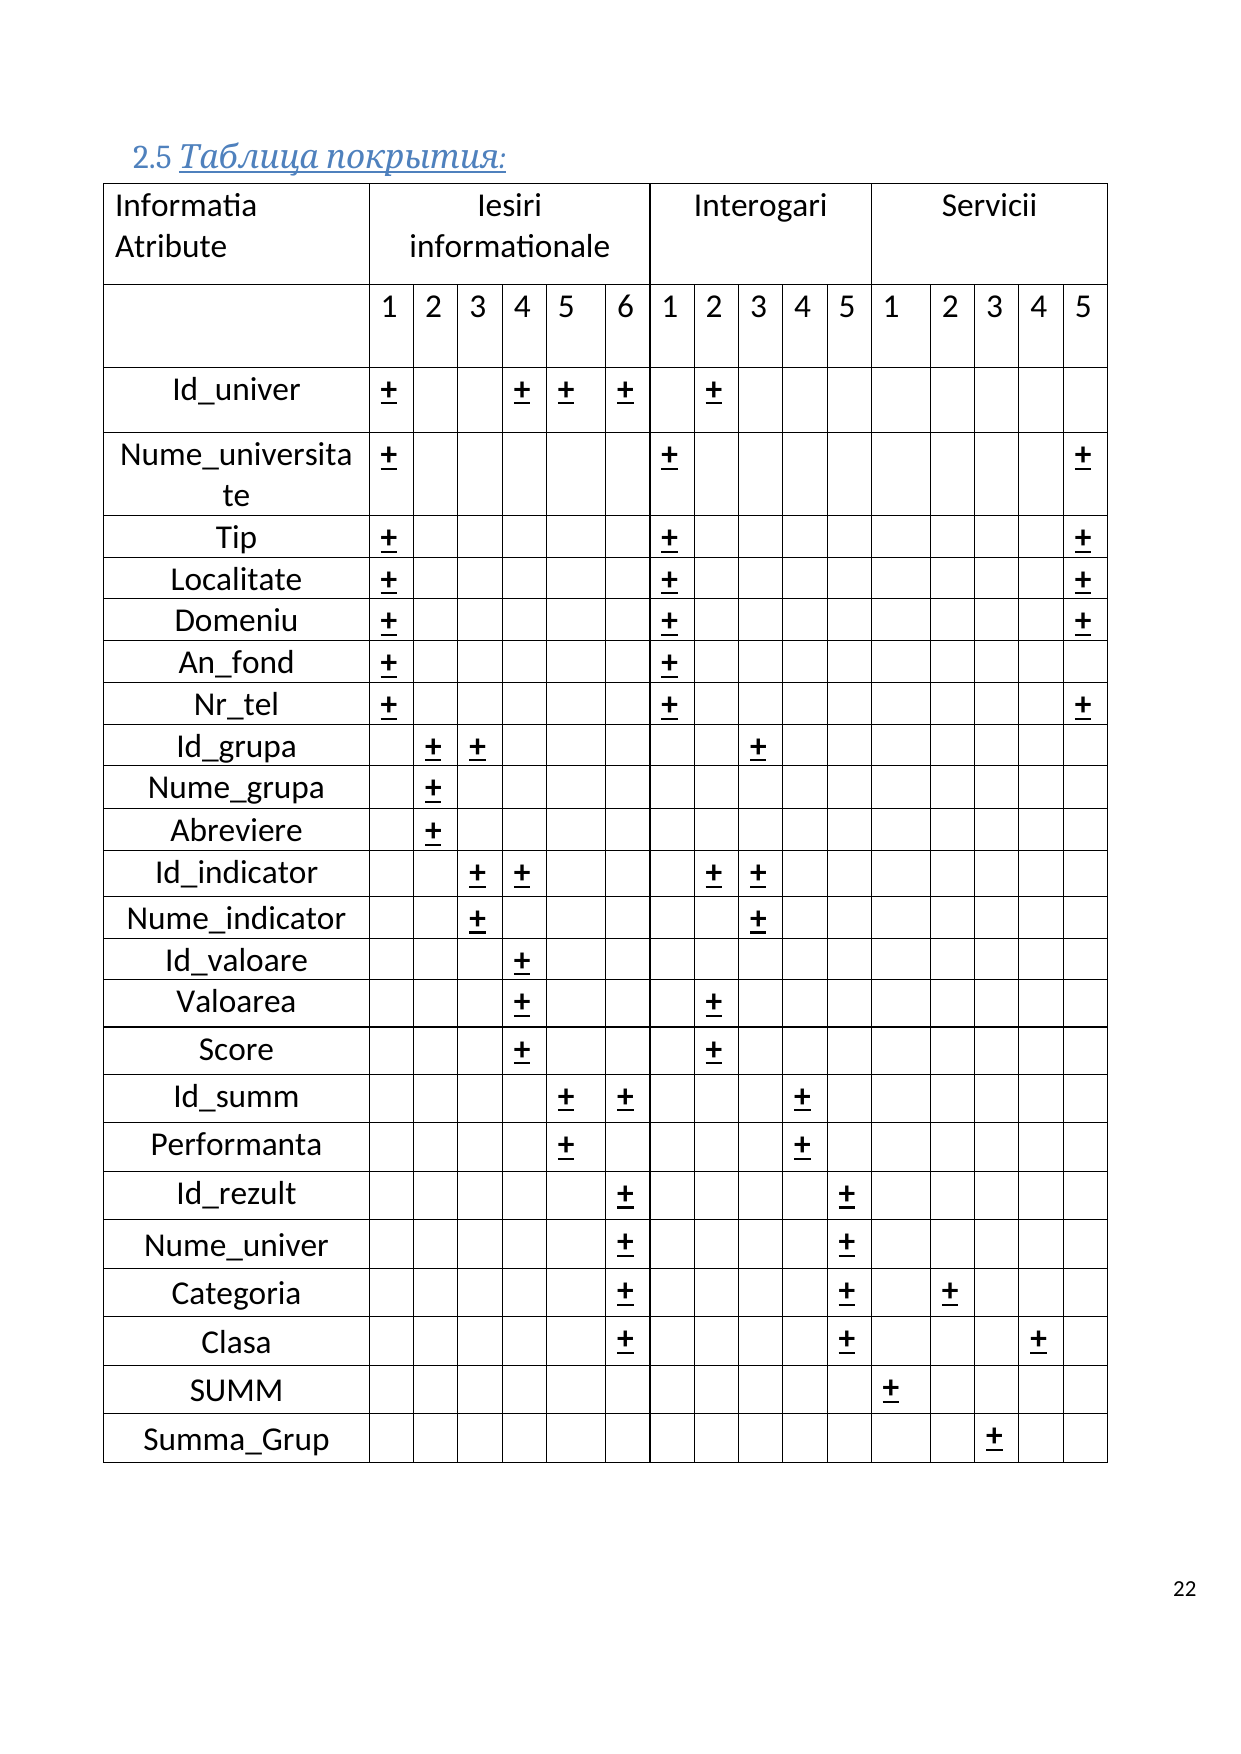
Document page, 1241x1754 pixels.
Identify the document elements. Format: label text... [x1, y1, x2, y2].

table_cell + [547, 1123, 605, 1171]
table_cell [739, 939, 782, 979]
table_cell [783, 980, 827, 1026]
table_cell [695, 939, 738, 979]
table_cell [606, 1414, 649, 1462]
table_cell [547, 939, 605, 979]
table_cell [872, 725, 930, 765]
table_cell [1019, 725, 1063, 765]
table_cell [547, 851, 605, 896]
table_cell Score [104, 1028, 369, 1073]
table_cell [739, 1220, 782, 1268]
table_cell [783, 1172, 827, 1219]
table_cell [872, 1317, 930, 1365]
table_cell [695, 1075, 738, 1122]
table_cell [1064, 809, 1107, 850]
table_cell [931, 1123, 974, 1171]
table_cell [739, 433, 782, 515]
table_cell [828, 1028, 871, 1073]
table_cell [975, 897, 1018, 937]
table_cell + [414, 809, 457, 850]
table_cell [1064, 1075, 1107, 1122]
table_cell [458, 641, 502, 682]
table_cell [695, 725, 738, 765]
table_cell [503, 897, 546, 937]
table_cell [1064, 1366, 1107, 1413]
table_cell [739, 1123, 782, 1171]
table_cell + [503, 980, 546, 1026]
table_cell 4 [783, 285, 827, 367]
table_cell + [606, 1075, 649, 1122]
table_cell [783, 939, 827, 979]
table_cell [458, 368, 502, 432]
table_cell + [547, 368, 605, 432]
table_cell [695, 1220, 738, 1268]
table_cell [414, 599, 457, 640]
table_cell [503, 683, 546, 724]
table_cell [783, 683, 827, 724]
table_cell + [458, 725, 502, 765]
table_cell [458, 1075, 502, 1122]
table_cell [783, 851, 827, 896]
table_cell [783, 809, 827, 850]
table_cell [828, 1075, 871, 1122]
table_cell [458, 980, 502, 1026]
table_cell [872, 939, 930, 979]
table_cell [872, 851, 930, 896]
table_cell [606, 1366, 649, 1413]
table_cell [606, 897, 649, 937]
table_cell [828, 766, 871, 808]
table_cell [872, 1123, 930, 1171]
table_cell [695, 1366, 738, 1413]
table_cell [651, 1123, 694, 1171]
table_cell + [503, 939, 546, 979]
table_cell [931, 558, 974, 598]
table_cell [783, 766, 827, 808]
table_cell [1064, 641, 1107, 682]
table_cell [828, 809, 871, 850]
table_cell [547, 766, 605, 808]
table_cell [695, 516, 738, 557]
table_cell 2 [931, 285, 974, 367]
table_cell [414, 1172, 457, 1219]
table_cell + [651, 599, 694, 640]
table_cell [872, 1028, 930, 1073]
table_cell [739, 980, 782, 1026]
table_cell [1019, 1414, 1063, 1462]
table_cell [651, 897, 694, 937]
table_cell [931, 939, 974, 979]
table_cell [458, 599, 502, 640]
table_cell [370, 766, 413, 808]
table_cell [458, 683, 502, 724]
table_cell [606, 939, 649, 979]
table_cell [370, 1317, 413, 1365]
table_cell [414, 1317, 457, 1365]
table_header Interogari [651, 184, 871, 284]
table_cell Nume_univer [104, 1220, 369, 1268]
table_cell [1019, 1366, 1063, 1413]
table_cell [931, 980, 974, 1026]
table_cell [414, 683, 457, 724]
table_cell [1019, 809, 1063, 850]
table_cell [370, 1028, 413, 1073]
table_cell [547, 1172, 605, 1219]
table_cell [503, 1123, 546, 1171]
table_cell [739, 683, 782, 724]
table_cell [414, 433, 457, 515]
table_cell [931, 1366, 974, 1413]
table_cell + [739, 897, 782, 937]
table_cell + [370, 641, 413, 682]
table_cell [872, 599, 930, 640]
table_cell 1 [651, 285, 694, 367]
table_cell [872, 1269, 930, 1316]
table_cell [414, 516, 457, 557]
table_cell [370, 980, 413, 1026]
table_cell [828, 516, 871, 557]
table_cell 3 [975, 285, 1018, 367]
table_cell [975, 1269, 1018, 1316]
table_cell [695, 599, 738, 640]
table_cell [458, 1123, 502, 1171]
table_cell [503, 1269, 546, 1316]
table_cell [975, 516, 1018, 557]
table_cell [370, 1269, 413, 1316]
table_cell [872, 897, 930, 937]
table_cell [1064, 1317, 1107, 1365]
table_cell [872, 433, 930, 515]
table_cell [739, 1172, 782, 1219]
table_cell [931, 725, 974, 765]
table_cell [414, 1366, 457, 1413]
table_cell [1064, 1028, 1107, 1073]
table_cell [651, 980, 694, 1026]
table_cell [1019, 683, 1063, 724]
table_cell [370, 725, 413, 765]
table_cell Id_univer [104, 368, 369, 432]
table_cell 5 [547, 285, 605, 367]
table_cell [1064, 980, 1107, 1026]
table_cell [503, 1075, 546, 1122]
table_cell [458, 809, 502, 850]
table_cell [414, 1075, 457, 1122]
table_cell [414, 980, 457, 1026]
table_cell [783, 433, 827, 515]
table_cell [547, 1028, 605, 1073]
table_cell [370, 1366, 413, 1413]
table_cell [458, 1317, 502, 1365]
table_cell [695, 683, 738, 724]
table_cell [975, 368, 1018, 432]
table_cell [783, 1317, 827, 1365]
table_cell 3 [739, 285, 782, 367]
table_cell + [739, 725, 782, 765]
table_cell [1019, 1028, 1063, 1073]
table_cell [783, 1269, 827, 1316]
table_cell [739, 1269, 782, 1316]
table_cell [606, 558, 649, 598]
table_cell [104, 285, 369, 367]
table_cell [414, 1414, 457, 1462]
table_cell [975, 641, 1018, 682]
table_cell [931, 1317, 974, 1365]
table_cell + [695, 368, 738, 432]
table_cell [739, 641, 782, 682]
table_cell [547, 516, 605, 557]
table_cell 5 [828, 285, 871, 367]
table_cell [931, 1028, 974, 1073]
table_cell [651, 766, 694, 808]
table_cell Id_valoare [104, 939, 369, 979]
table_cell Domeniu [104, 599, 369, 640]
table_cell + [931, 1269, 974, 1316]
table_cell [783, 641, 827, 682]
table_cell [739, 599, 782, 640]
table_cell [931, 1172, 974, 1219]
table_cell [606, 1028, 649, 1073]
table_cell + [606, 368, 649, 432]
table_cell [458, 1220, 502, 1268]
table_cell [695, 1269, 738, 1316]
table_cell [1019, 516, 1063, 557]
table_cell + [503, 851, 546, 896]
table_cell [414, 1269, 457, 1316]
table_cell [872, 1075, 930, 1122]
table_cell [414, 558, 457, 598]
table_cell Nr_tel [104, 683, 369, 724]
table_cell + [828, 1220, 871, 1268]
table_cell [606, 1123, 649, 1171]
table_cell [414, 851, 457, 896]
table_cell [606, 725, 649, 765]
table_cell Summa_Grup [104, 1414, 369, 1462]
table_cell [503, 1172, 546, 1219]
table_cell SUMM [104, 1366, 369, 1413]
table_cell [503, 1414, 546, 1462]
table_cell [872, 1172, 930, 1219]
table_cell + [503, 368, 546, 432]
table_cell [828, 599, 871, 640]
table_cell [975, 851, 1018, 896]
table_cell [783, 897, 827, 937]
table_cell [503, 725, 546, 765]
table_cell [931, 433, 974, 515]
table_header Servicii [872, 184, 1107, 284]
table_cell [458, 1028, 502, 1073]
table_cell [828, 368, 871, 432]
table_cell + [783, 1075, 827, 1122]
table_cell Nume_universitate [104, 433, 369, 515]
table_cell [931, 641, 974, 682]
table_cell [828, 980, 871, 1026]
table_cell [1019, 599, 1063, 640]
table_cell [695, 1414, 738, 1462]
table_cell [739, 809, 782, 850]
table_cell [651, 1317, 694, 1365]
table_cell [414, 1028, 457, 1073]
table_cell [783, 558, 827, 598]
table_cell [931, 1414, 974, 1462]
table_cell [458, 939, 502, 979]
table_cell [370, 851, 413, 896]
table_cell + [370, 599, 413, 640]
table_cell [828, 897, 871, 937]
table_cell [975, 980, 1018, 1026]
table_cell [931, 683, 974, 724]
table_cell 1 [872, 285, 930, 367]
table_cell [503, 641, 546, 682]
table_cell + [370, 516, 413, 557]
table_cell [739, 558, 782, 598]
table_header Iesiri informationale [370, 184, 649, 284]
table_cell [1019, 766, 1063, 808]
table_cell [828, 433, 871, 515]
table_cell [503, 1220, 546, 1268]
table_cell + [370, 558, 413, 598]
table_cell + [739, 851, 782, 896]
table_cell [975, 939, 1018, 979]
table_cell [739, 766, 782, 808]
table_cell + [1019, 1317, 1063, 1365]
table_cell Nume_grupa [104, 766, 369, 808]
table_cell [975, 433, 1018, 515]
table_cell [828, 558, 871, 598]
table_cell Id_summ [104, 1075, 369, 1122]
table_cell [872, 809, 930, 850]
table_cell [651, 809, 694, 850]
table_cell [414, 939, 457, 979]
table_cell [931, 599, 974, 640]
table_cell [547, 1220, 605, 1268]
table_cell An_fond [104, 641, 369, 682]
table_cell [1064, 368, 1107, 432]
table_cell [739, 1317, 782, 1365]
table_cell [872, 558, 930, 598]
table_cell + [606, 1220, 649, 1268]
table_cell [458, 1414, 502, 1462]
table_cell + [458, 897, 502, 937]
table_cell [1019, 1269, 1063, 1316]
table_cell [739, 1366, 782, 1413]
table_cell + [606, 1172, 649, 1219]
table_cell + [695, 851, 738, 896]
table_cell [872, 766, 930, 808]
table_cell [872, 516, 930, 557]
table_cell [547, 1414, 605, 1462]
table_cell [931, 516, 974, 557]
table_cell [783, 599, 827, 640]
table_cell [695, 766, 738, 808]
table_cell [606, 766, 649, 808]
table_cell + [651, 683, 694, 724]
table_cell [503, 1366, 546, 1413]
table_cell + [503, 1028, 546, 1073]
table_cell [828, 725, 871, 765]
table_cell [783, 368, 827, 432]
table_cell [651, 939, 694, 979]
table_cell [606, 683, 649, 724]
table_cell [872, 1220, 930, 1268]
table_cell [1064, 1172, 1107, 1219]
table_cell [1064, 1269, 1107, 1316]
table_cell [458, 1269, 502, 1316]
table_cell Nume_indicator [104, 897, 369, 937]
table_cell [975, 683, 1018, 724]
table_cell [606, 641, 649, 682]
table_cell Id_grupa [104, 725, 369, 765]
table_cell [931, 851, 974, 896]
table_cell [503, 599, 546, 640]
table_cell [975, 558, 1018, 598]
table_cell [651, 1366, 694, 1413]
table_cell [370, 809, 413, 850]
table_cell [651, 851, 694, 896]
table_cell [458, 766, 502, 808]
table_cell Id_rezult [104, 1172, 369, 1219]
table_cell + [414, 766, 457, 808]
table_cell + [783, 1123, 827, 1171]
table_cell 4 [1019, 285, 1063, 367]
table_cell [1019, 1075, 1063, 1122]
table_cell + [651, 516, 694, 557]
table_cell [828, 851, 871, 896]
table_cell [606, 599, 649, 640]
table_cell + [828, 1317, 871, 1365]
table_cell [1019, 851, 1063, 896]
table_cell + [651, 641, 694, 682]
table_cell + [547, 1075, 605, 1122]
table_cell [606, 516, 649, 557]
table_cell [1064, 1414, 1107, 1462]
table_cell [783, 1220, 827, 1268]
table_cell [370, 1414, 413, 1462]
table_cell Clasa [104, 1317, 369, 1365]
table_cell [975, 766, 1018, 808]
table_cell [651, 1028, 694, 1073]
table_cell + [975, 1414, 1018, 1462]
table_cell [1064, 725, 1107, 765]
table_cell [370, 1075, 413, 1122]
table_cell 6 [606, 285, 649, 367]
table_cell + [606, 1317, 649, 1365]
table_cell [547, 641, 605, 682]
table_cell [503, 766, 546, 808]
table_cell [975, 599, 1018, 640]
table_cell [872, 368, 930, 432]
table_cell + [370, 433, 413, 515]
table_cell [1064, 1220, 1107, 1268]
table_cell [828, 641, 871, 682]
table_cell [1019, 980, 1063, 1026]
table_cell + [1064, 683, 1107, 724]
table_cell [503, 433, 546, 515]
table_cell [1064, 897, 1107, 937]
table_cell [783, 725, 827, 765]
table_cell [739, 1414, 782, 1462]
table_cell [414, 641, 457, 682]
table_cell 4 [503, 285, 546, 367]
table_cell [739, 1075, 782, 1122]
table_cell [828, 683, 871, 724]
table_cell [547, 1366, 605, 1413]
table_cell + [828, 1269, 871, 1316]
table_cell [606, 980, 649, 1026]
table_cell [695, 1317, 738, 1365]
table_cell [458, 558, 502, 598]
table_header Informatia Atribute [104, 184, 369, 284]
table_cell [783, 516, 827, 557]
table_cell [547, 599, 605, 640]
table_cell [828, 1414, 871, 1462]
table_cell [695, 1123, 738, 1171]
table_cell [975, 725, 1018, 765]
table_cell [606, 433, 649, 515]
table_cell Categoria [104, 1269, 369, 1316]
table_cell 2 [414, 285, 457, 367]
table_cell [370, 897, 413, 937]
table_cell [651, 1269, 694, 1316]
table_cell 1 [370, 285, 413, 367]
table_cell [370, 1172, 413, 1219]
table_cell [872, 683, 930, 724]
table_cell + [695, 1028, 738, 1073]
table_cell [975, 809, 1018, 850]
table_cell [651, 1414, 694, 1462]
table_cell [458, 516, 502, 557]
table_cell [414, 1123, 457, 1171]
table_cell [975, 1075, 1018, 1122]
table_cell [931, 766, 974, 808]
table_cell [651, 1220, 694, 1268]
table_cell [414, 1220, 457, 1268]
table_cell [547, 897, 605, 937]
table_cell [975, 1028, 1018, 1073]
table_cell [783, 1028, 827, 1073]
table_cell + [828, 1172, 871, 1219]
table_cell [414, 368, 457, 432]
table_cell [1019, 1220, 1063, 1268]
table_cell [414, 897, 457, 937]
table_cell [931, 1075, 974, 1122]
subtitle 2.5 Таблица покрытия: [133, 139, 1196, 177]
table_cell [370, 939, 413, 979]
table_cell + [370, 683, 413, 724]
table_cell Abreviere [104, 809, 369, 850]
table_cell [547, 1269, 605, 1316]
table_cell [370, 1123, 413, 1171]
table_cell + [1064, 599, 1107, 640]
table_cell [1064, 939, 1107, 979]
table_cell [606, 851, 649, 896]
table_cell [606, 809, 649, 850]
table_cell [739, 516, 782, 557]
table_cell + [414, 725, 457, 765]
table_cell [651, 368, 694, 432]
table_cell + [1064, 558, 1107, 598]
table_cell [547, 809, 605, 850]
table_cell + [1064, 516, 1107, 557]
table_cell [931, 368, 974, 432]
table_cell [975, 1123, 1018, 1171]
table_cell [1019, 558, 1063, 598]
table_cell [458, 433, 502, 515]
table_cell [651, 1172, 694, 1219]
table_cell Valoarea [104, 980, 369, 1026]
table_cell Performanta [104, 1123, 369, 1171]
table_cell 5 [1064, 285, 1107, 367]
table_cell [872, 1414, 930, 1462]
table_cell [1019, 1172, 1063, 1219]
table_cell + [1064, 433, 1107, 515]
table_cell [739, 1028, 782, 1073]
table_cell [1019, 433, 1063, 515]
table_cell [975, 1317, 1018, 1365]
table_cell [1019, 939, 1063, 979]
table_cell [828, 939, 871, 979]
table_cell [931, 897, 974, 937]
table_cell + [606, 1269, 649, 1316]
table_cell [695, 897, 738, 937]
table_cell [547, 725, 605, 765]
table_cell [872, 641, 930, 682]
table_cell + [651, 558, 694, 598]
table_cell [695, 433, 738, 515]
table_cell [695, 558, 738, 598]
table_cell [695, 809, 738, 850]
table_cell [547, 980, 605, 1026]
table_cell + [695, 980, 738, 1026]
table_cell [458, 1366, 502, 1413]
table_cell [503, 516, 546, 557]
table_cell [370, 1220, 413, 1268]
table_cell [503, 1317, 546, 1365]
table_cell + [872, 1366, 930, 1413]
table_cell 2 [695, 285, 738, 367]
table_cell + [458, 851, 502, 896]
table_cell [547, 683, 605, 724]
table_cell [1064, 766, 1107, 808]
table_cell [739, 368, 782, 432]
table_cell [695, 1172, 738, 1219]
table_cell [975, 1366, 1018, 1413]
table_cell [503, 809, 546, 850]
table_cell [1064, 851, 1107, 896]
table_cell Id_indicator [104, 851, 369, 896]
table_cell [1019, 368, 1063, 432]
table_cell 3 [458, 285, 502, 367]
table_cell [1019, 897, 1063, 937]
table_cell [828, 1123, 871, 1171]
table_cell [783, 1414, 827, 1462]
table_cell + [370, 368, 413, 432]
table_cell [828, 1366, 871, 1413]
table_cell [547, 558, 605, 598]
table_cell [931, 1220, 974, 1268]
table_cell [1019, 1123, 1063, 1171]
table_cell [503, 558, 546, 598]
table_cell [1019, 641, 1063, 682]
table_cell [975, 1220, 1018, 1268]
table_cell [931, 809, 974, 850]
table_cell [975, 1172, 1018, 1219]
table_cell [651, 1075, 694, 1122]
table_cell Localitate [104, 558, 369, 598]
table_cell [458, 1172, 502, 1219]
table_cell [547, 433, 605, 515]
table_cell [1064, 1123, 1107, 1171]
table_cell Tip [104, 516, 369, 557]
table_cell + [651, 433, 694, 515]
table_cell [783, 1366, 827, 1413]
table_cell [695, 641, 738, 682]
table_cell [547, 1317, 605, 1365]
table_cell [651, 725, 694, 765]
table_cell [872, 980, 930, 1026]
